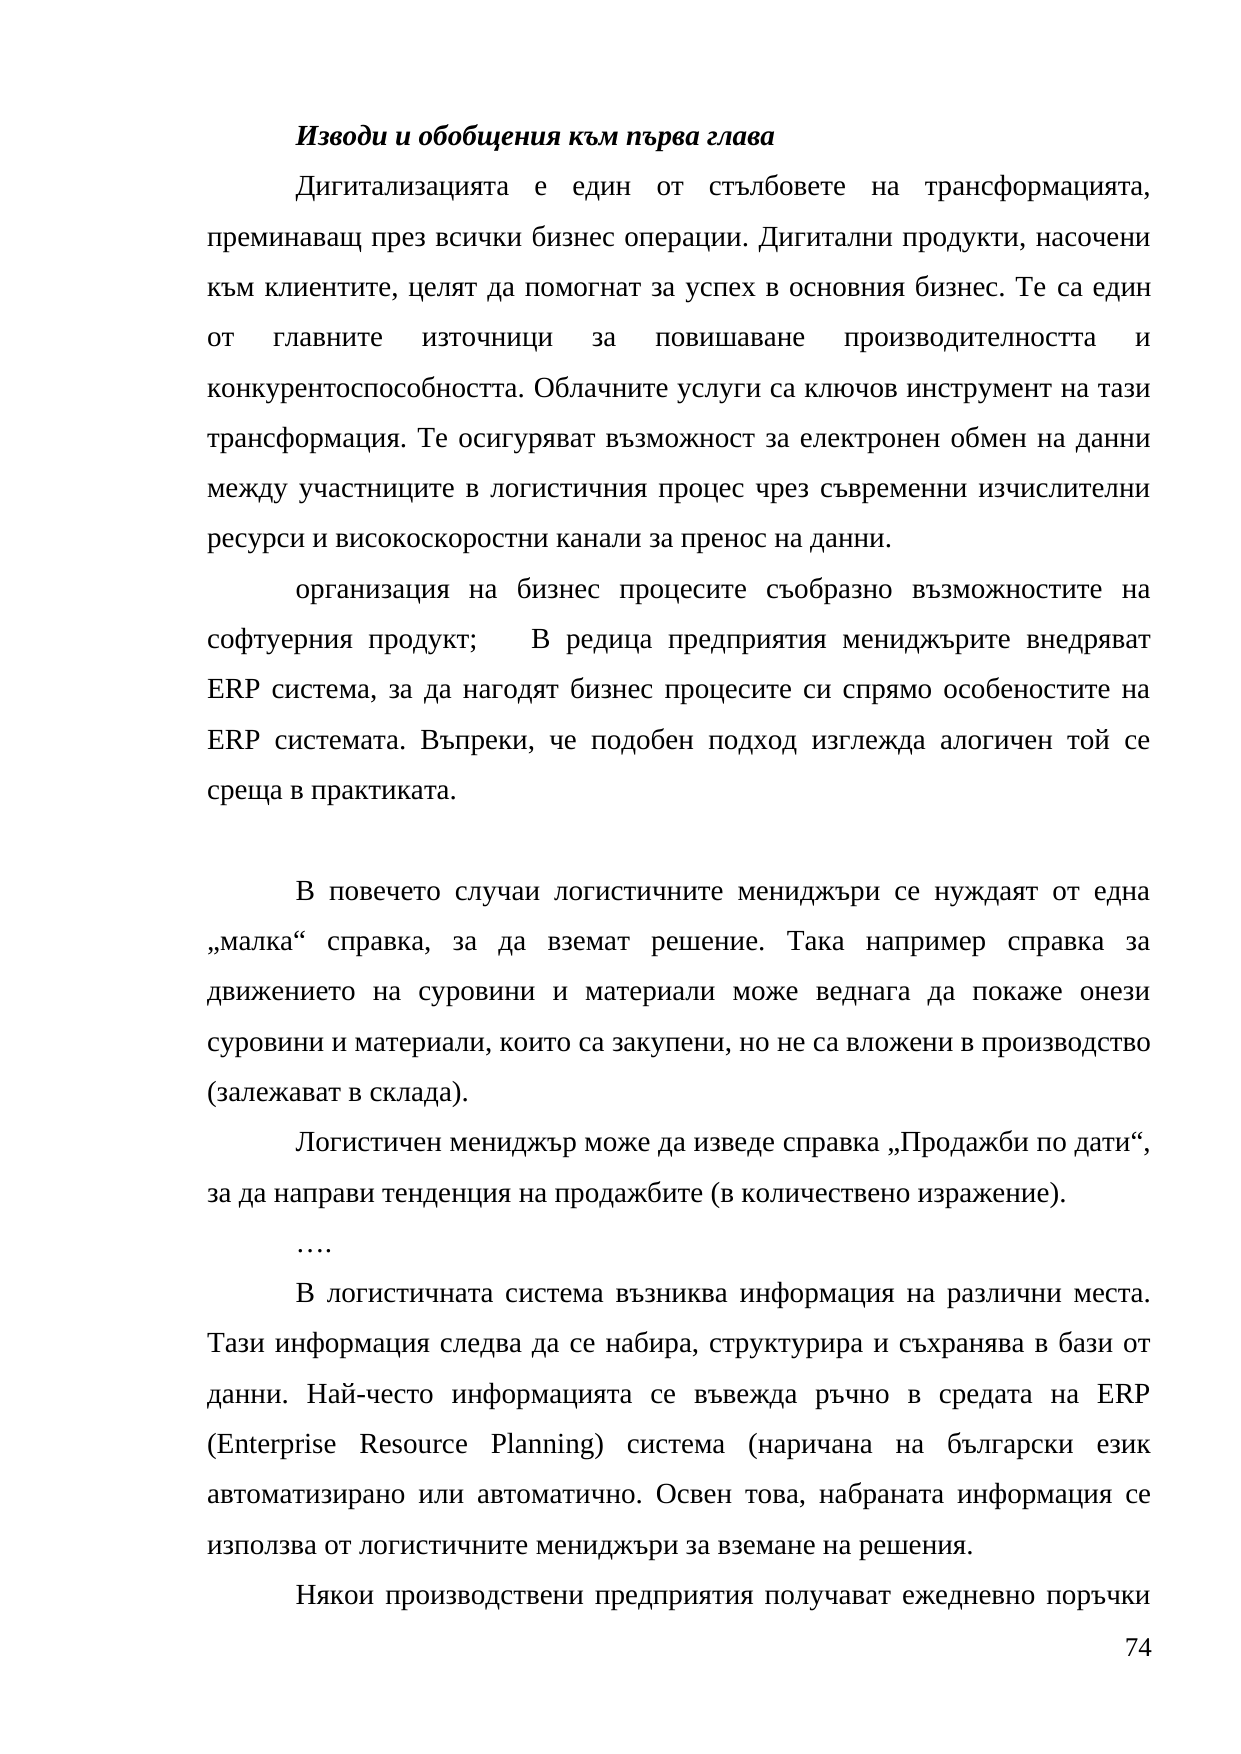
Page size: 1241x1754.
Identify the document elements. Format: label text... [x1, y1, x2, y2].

text В логистичната система възниква информация на различни места. Тази информация следва да се набира, структурира и съхранява в бази от данни. Най-често информацията се въвежда ръчно в средата на ERP (Enterprise Resource Planning) система (наричана на български език автоматизирано или автоматично. Освен това, набраната информация се използва от логистичните мениджъри за вземане на решения. [207, 1275, 1152, 1560]
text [207, 1577, 1152, 1611]
text В повечето случаи логистичните мениджъри се нуждаят от една „малка“ справка, за да вземат решение. Така например справка за движението на суровини и материали може веднага да покаже онези суровини и материали, които са закупени, но не са вложени в производство (залежават в склада). [207, 873, 1152, 1108]
text …. [207, 1225, 1152, 1258]
text организация на бизнес процесите съобразно възможностите на софтуерния продукт;  В редица предприятия мениджърите внедряват ERP система, за да нагодят бизнес процесите си спрямо особеностите на ERP системата. Въпреки, че подобен подход изглежда алогичен той се среща в практиката. [207, 571, 1152, 806]
text Изводи и обобщения към първа глава [207, 118, 1152, 152]
text Логистичен мениджър може да изведе справка „Продажби по дати“, за да направи тенденция на продажбите (в количествено изражение). [207, 1124, 1152, 1208]
text Дигитализацията е един от стълбовете на трансформацията, преминаващ през всички бизнес операции. Дигитални продукти, насочени към клиентите, целят да помогнат за успех в основния бизнес. Те са един от главните източници за повишаване производителността и конкурентоспособността. Облачните услуги са ключов инструмент на тази трансформация. Те осигуряват възможност за електронен обмен на данни между участниците в логистичния процес чрез съвременни изчислителни ресурси и високоскоростни канали за пренос на данни. [207, 168, 1152, 554]
